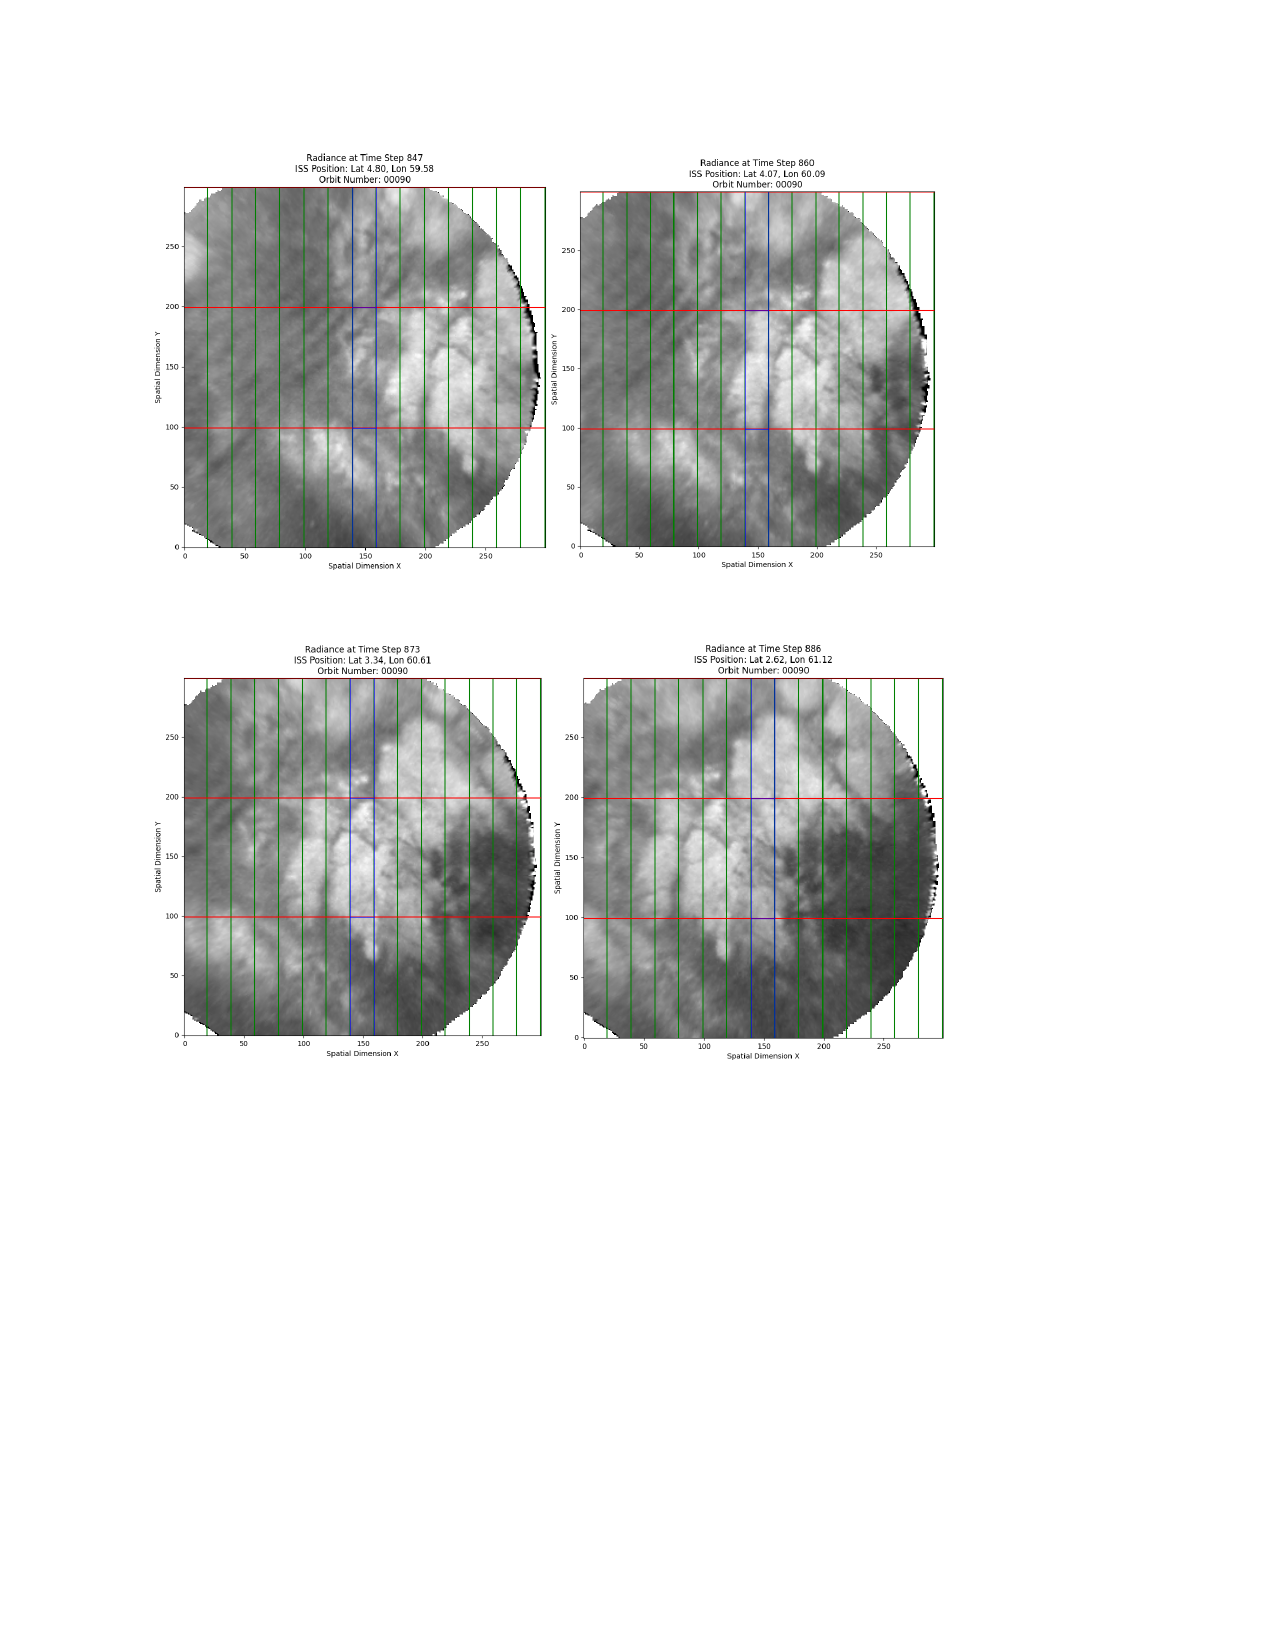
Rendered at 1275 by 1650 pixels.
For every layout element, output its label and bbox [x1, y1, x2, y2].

picture [150, 639, 947, 1061]
picture [150, 150, 940, 574]
